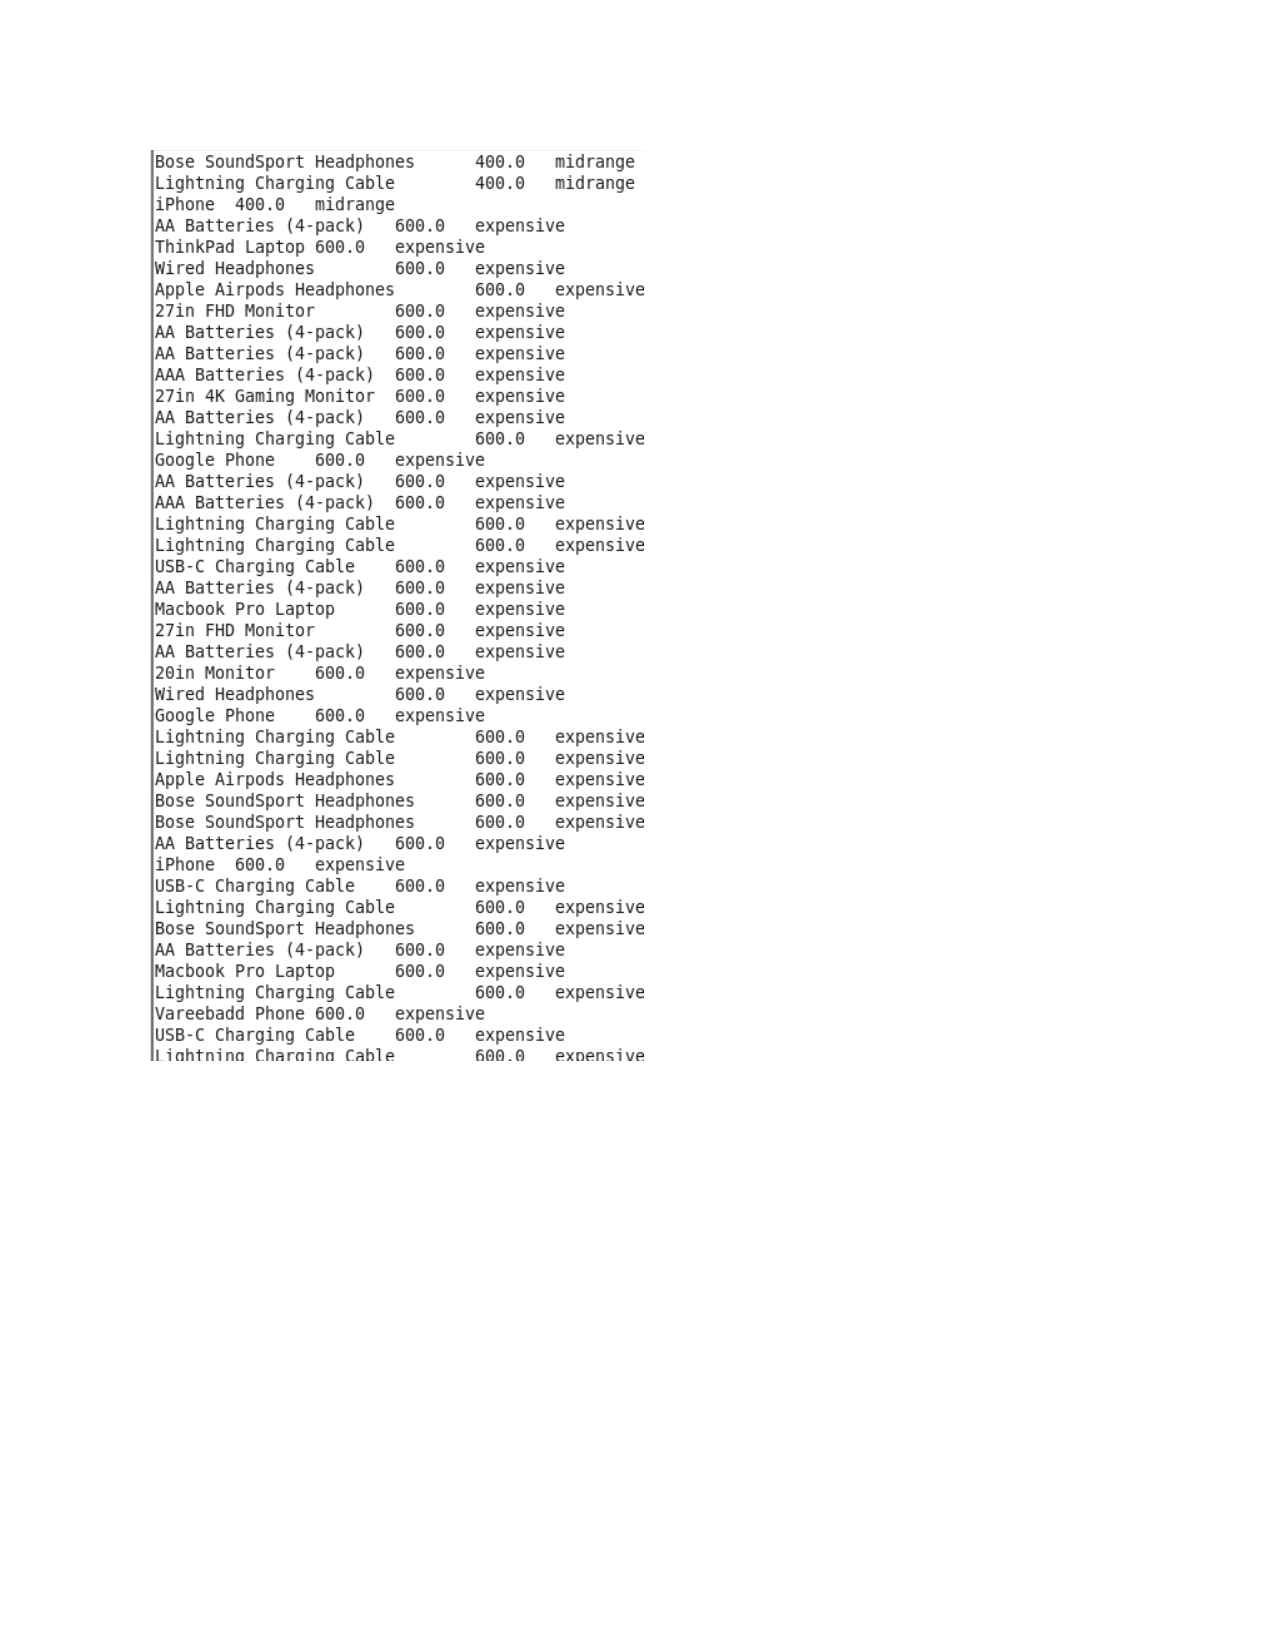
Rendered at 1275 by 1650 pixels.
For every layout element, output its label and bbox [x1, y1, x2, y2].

picture [150, 150, 644, 1061]
